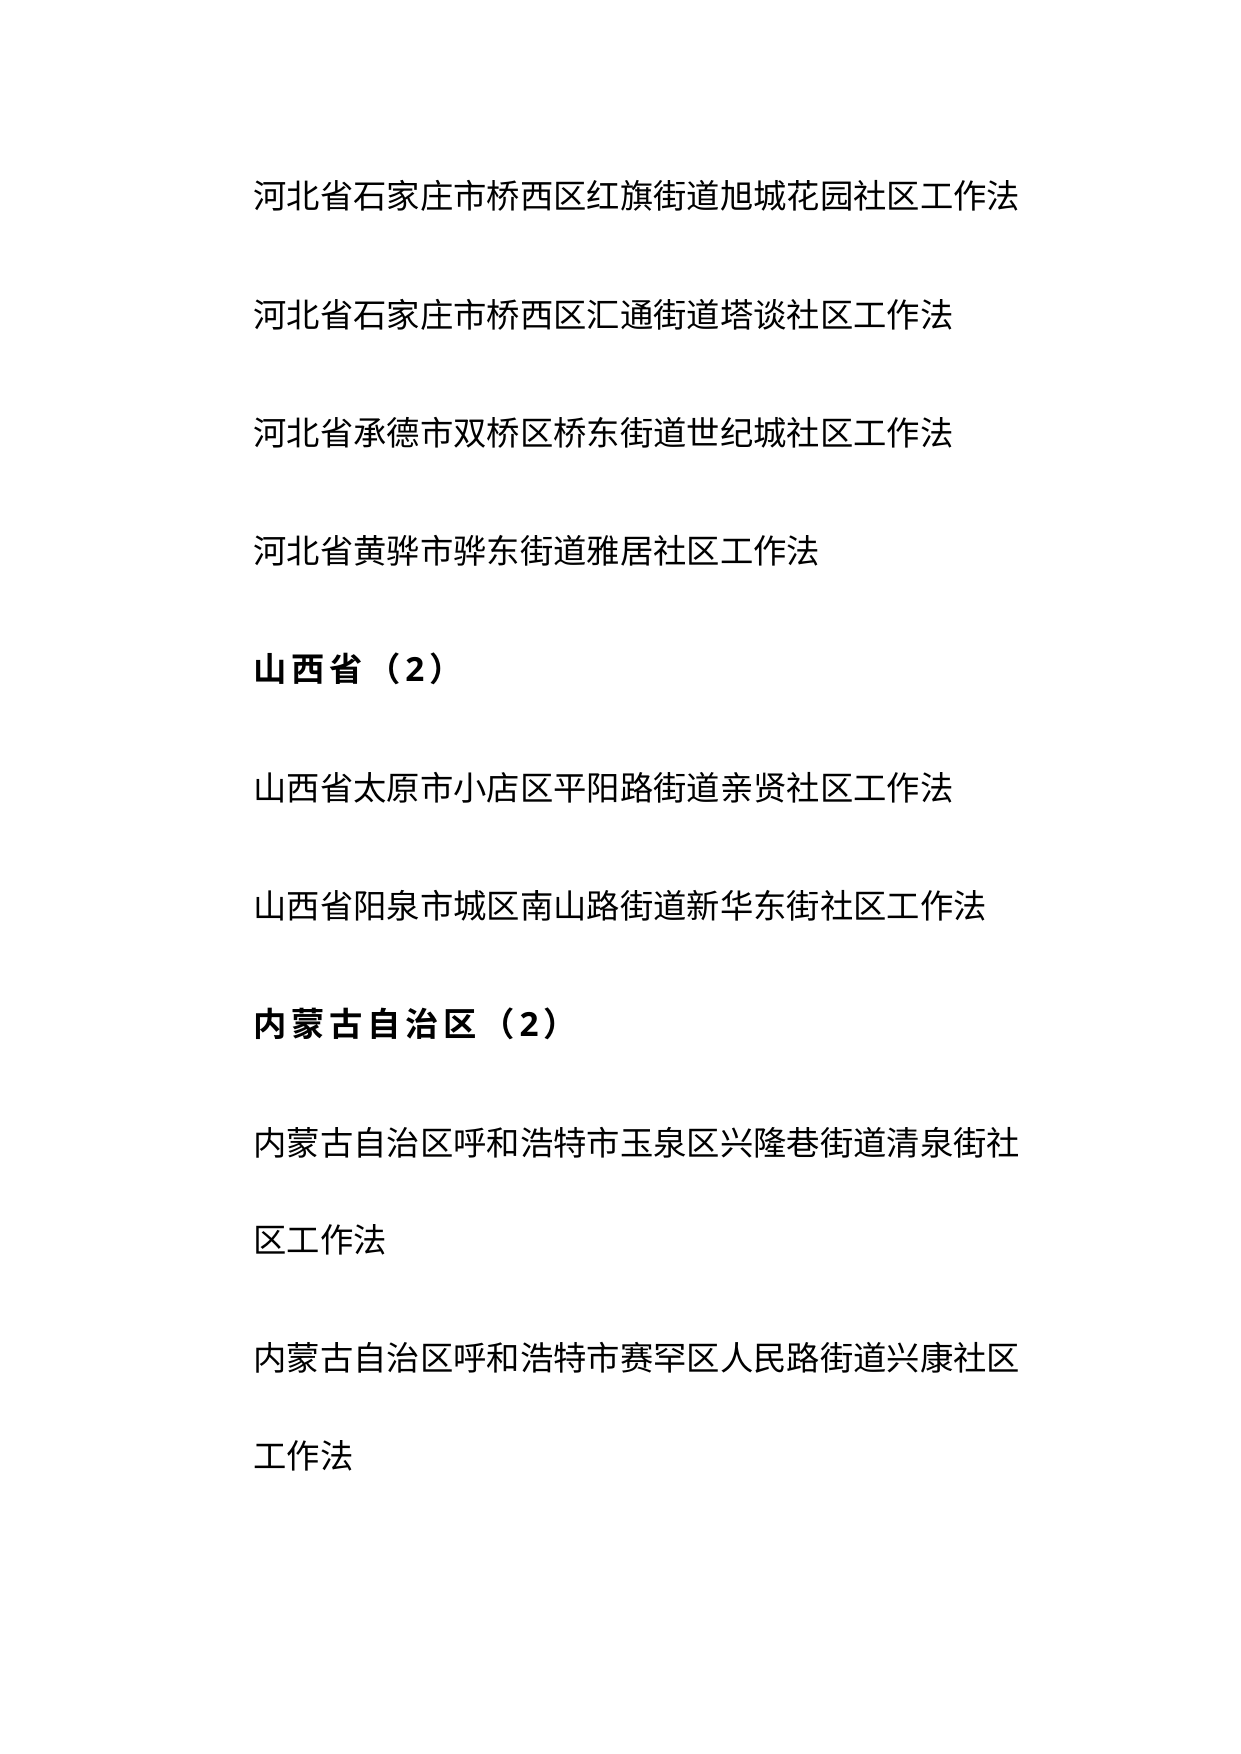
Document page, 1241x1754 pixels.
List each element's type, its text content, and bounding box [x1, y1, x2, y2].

text 河北省黄骅市骅东街道雅居社区工作法 [253, 517, 1053, 582]
text 河北省石家庄市桥西区红旗街道旭城花园社区工作法 [253, 162, 1053, 227]
text 内蒙古自治区呼和浩特市赛罕区人民路街道兴康社区工作法 [253, 1324, 1053, 1486]
text 河北省承德市双桥区桥东街道世纪城社区工作法 [253, 398, 1053, 463]
text 山西省阳泉市城区南山路街道新华东街社区工作法 [253, 871, 1053, 936]
text 山西省（2） [253, 635, 1053, 700]
text 内蒙古自治区呼和浩特市玉泉区兴隆巷街道清泉街社区工作法 [253, 1108, 1053, 1271]
text 山西省太原市小店区平阳路街道亲贤社区工作法 [253, 753, 1053, 818]
text 河北省石家庄市桥西区汇通街道塔谈社区工作法 [253, 280, 1053, 345]
text 内蒙古自治区（2） [253, 990, 1053, 1055]
